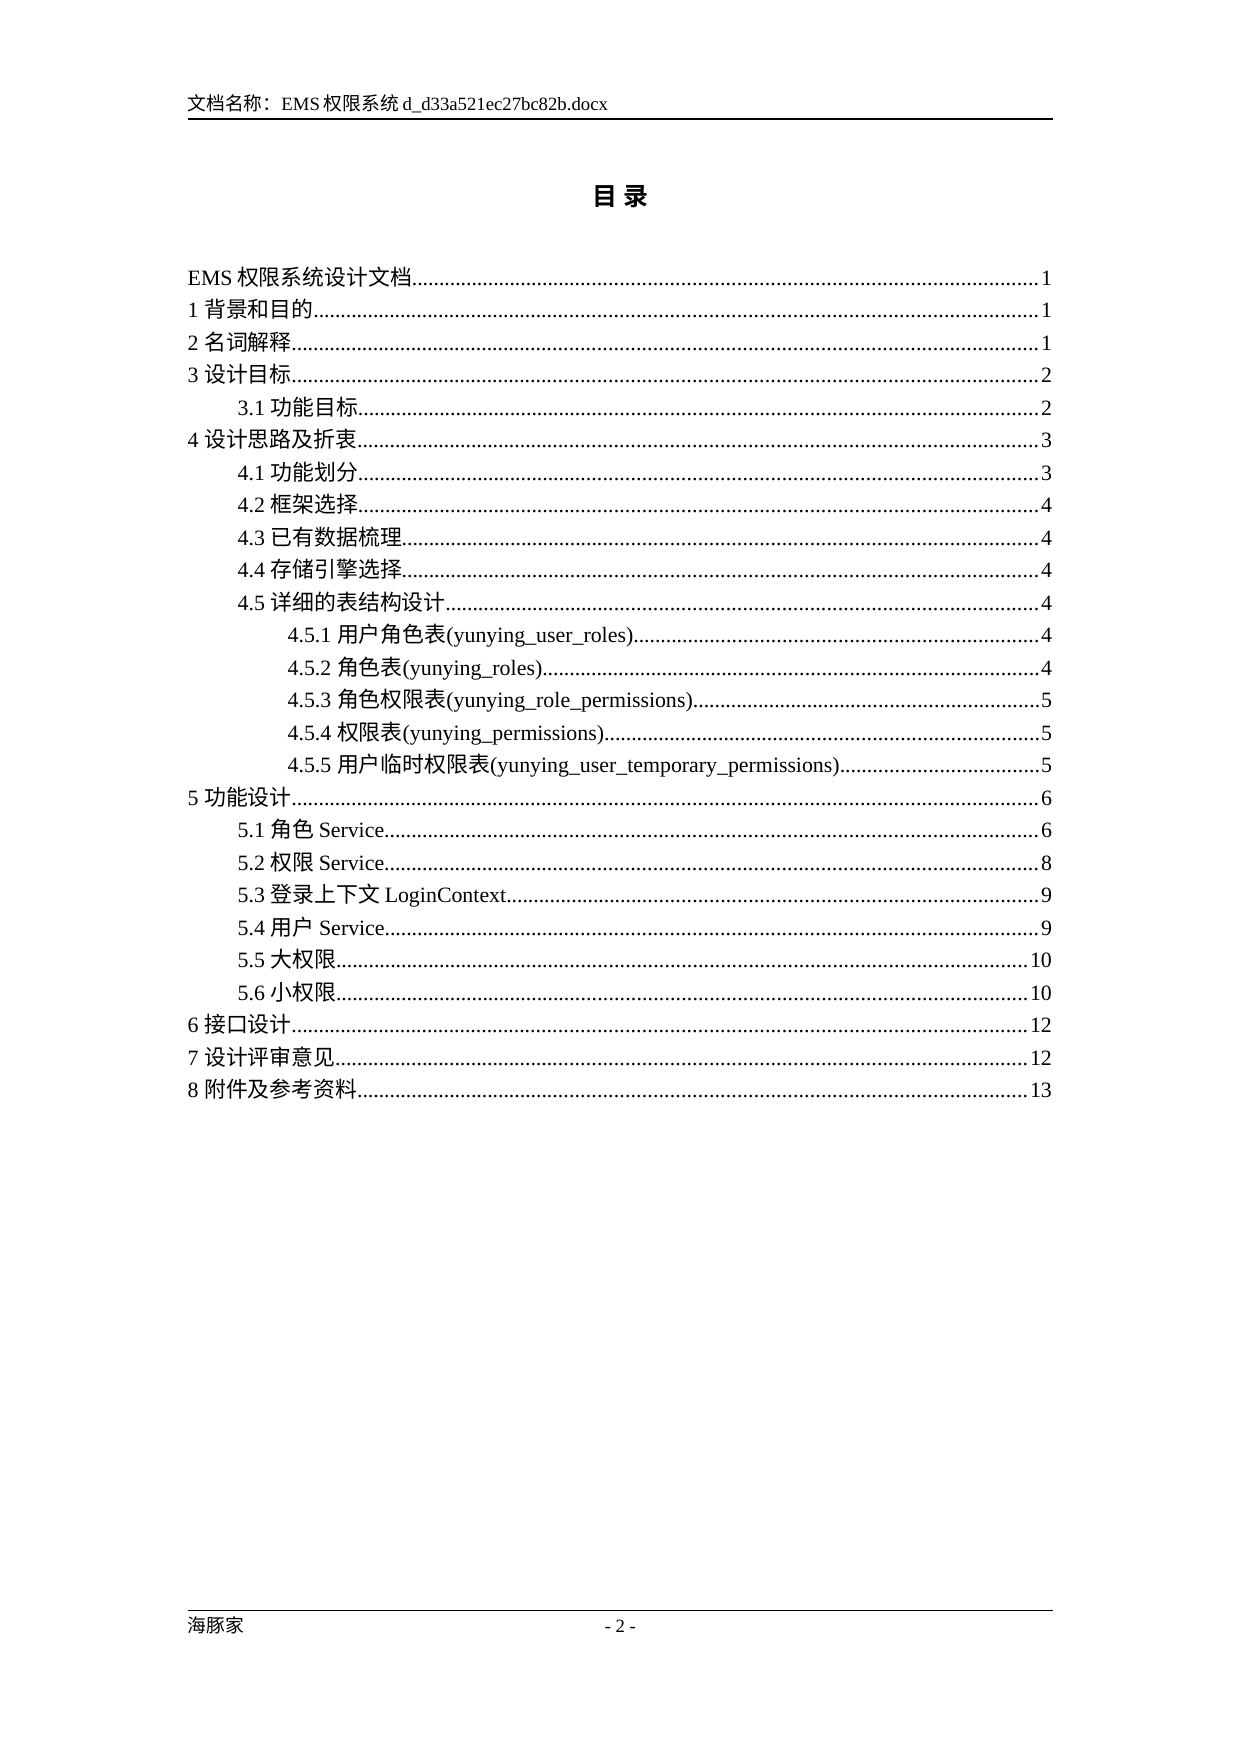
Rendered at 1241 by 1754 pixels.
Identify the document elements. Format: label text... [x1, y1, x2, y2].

text 4.5.3 角色权限表(yunying_role_permissions) 5 [287, 682, 1053, 714]
text 7 设计评审意见 12 [187, 1039, 1053, 1072]
text 5.1 角色Service 6 [237, 812, 1053, 844]
text 4.5.2 角色表(yunying_roles) 4 [287, 649, 1053, 682]
text 4.4 存储引擎选择 4 [237, 552, 1053, 584]
text 5.2 权限Service 8 [237, 844, 1053, 877]
text 4.5.1 用户角色表(yunying_user_roles) 4 [287, 617, 1053, 649]
text 4.5.4 权限表(yunying_permissions) 5 [287, 714, 1053, 747]
text 目 录 [187, 162, 1053, 227]
text 4.5.5 用户临时权限表(yunying_user_temporary_permissions) 5 [287, 747, 1053, 779]
text 4.3 已有数据梳理 4 [237, 519, 1053, 552]
text 4.2 框架选择 4 [237, 487, 1053, 519]
text 6 接口设计 12 [187, 1007, 1053, 1039]
text 5.3 登录上下文 LoginContext 9 [237, 877, 1053, 909]
text 2 名词解释 1 [187, 324, 1053, 357]
text 5.4 用户 Service 9 [237, 909, 1053, 942]
text EMS权限系统设计文档 1 [187, 259, 1053, 292]
text 4 设计思路及折衷 3 [187, 422, 1053, 454]
text 3.1 功能目标 2 [237, 389, 1053, 422]
text 8 附件及参考资料 13 [187, 1072, 1053, 1104]
text 5.5 大权限 10 [237, 942, 1053, 974]
text 1 背景和目的 1 [187, 292, 1053, 324]
text 4.5 详细的表结构设计 4 [237, 584, 1053, 617]
text 5 功能设计 6 [187, 779, 1053, 812]
text 5.6 小权限 10 [237, 974, 1053, 1007]
text 4.1 功能划分 3 [237, 454, 1053, 487]
text 3 设计目标 2 [187, 357, 1053, 389]
